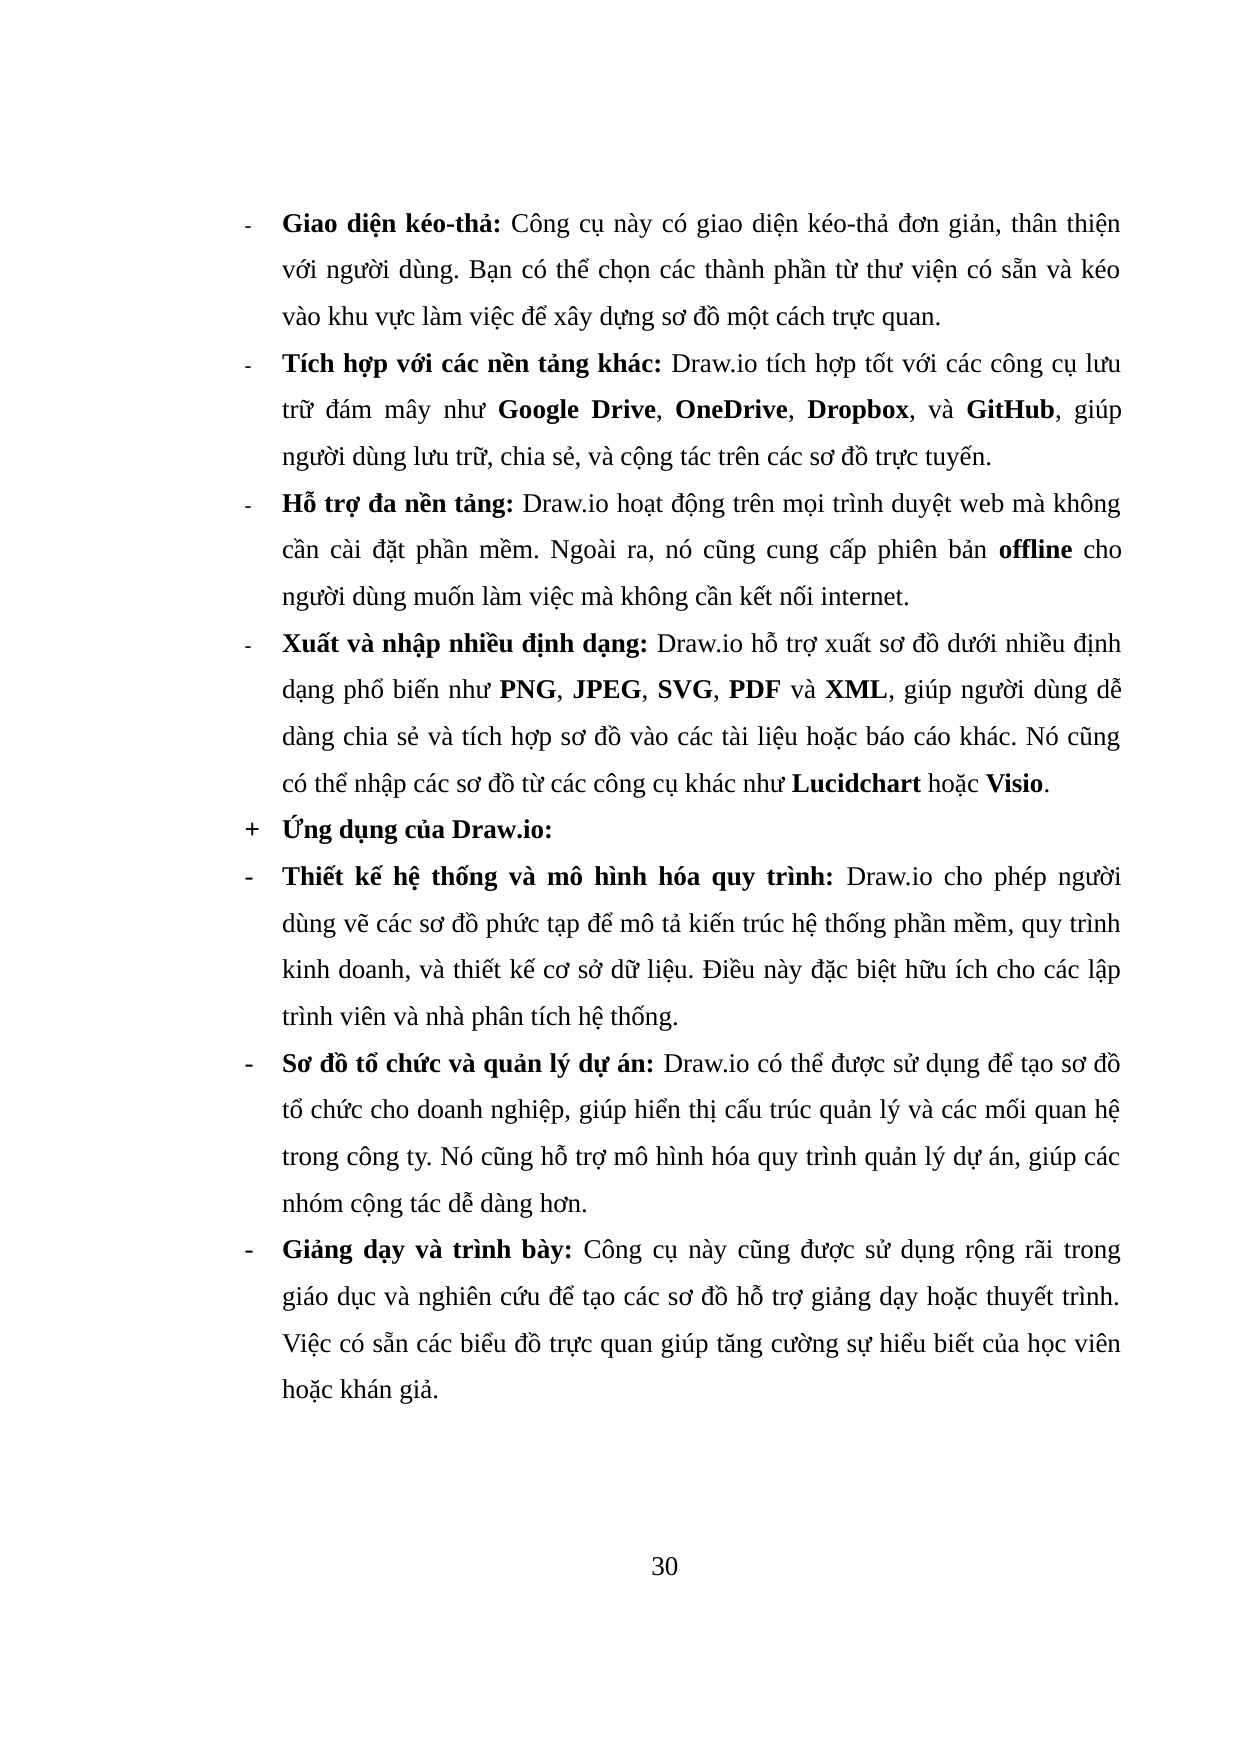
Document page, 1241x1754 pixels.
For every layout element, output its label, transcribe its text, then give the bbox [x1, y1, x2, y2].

list Ứng dụng của Draw.io: [244, 813, 1122, 844]
list Giảng dạy và trình bày: Công cụ này cũng được sử dụng rộng rãi trong giáo dục và nghiên cứu để tạo các sơ đồ hỗ trợ giảng dạy hoặc thuyết trình. Việc có sẵn các biểu đồ trực quan giúp tăng cường sự hiểu biết của học viên hoặc khán giả. [244, 1233, 1122, 1404]
list Xuất và nhập nhiều định dạng: Draw.io hỗ trợ xuất sơ đồ dưới nhiều định dạng phổ biến như PNG, JPEG, SVG, PDF và XML, giúp người dùng dễ dàng chia sẻ và tích hợp sơ đồ vào các tài liệu hoặc báo cáo khác. Nó cũng có thể nhập các sơ đồ từ các công cụ khác như Lucidchart hoặc Visio. [244, 627, 1122, 798]
list Giao diện kéo-thả: Công cụ này có giao diện kéo-thả đơn giản, thân thiện với người dùng. Bạn có thể chọn các thành phần từ thư viện có sẵn và kéo vào khu vực làm việc để xây dựng sơ đồ một cách trực quan. [244, 207, 1122, 331]
list Hỗ trợ đa nền tảng: Draw.io hoạt động trên mọi trình duyệt web mà không cần cài đặt phần mềm. Ngoài ra, nó cũng cung cấp phiên bản offline cho người dùng muốn làm việc mà không cần kết nối internet. [244, 487, 1122, 611]
list Tích hợp với các nền tảng khác: Draw.io tích hợp tốt với các công cụ lưu trữ đám mây như Google Drive, OneDrive, Dropbox, và GitHub, giúp người dùng lưu trữ, chia sẻ, và cộng tác trên các sơ đồ trực tuyến. [244, 347, 1122, 471]
list Thiết kế hệ thống và mô hình hóa quy trình: Draw.io cho phép người dùng vẽ các sơ đồ phức tạp để mô tả kiến trúc hệ thống phần mềm, quy trình kinh doanh, và thiết kế cơ sở dữ liệu. Điều này đặc biệt hữu ích cho các lập trình viên và nhà phân tích hệ thống. [244, 860, 1122, 1031]
list Sơ đồ tổ chức và quản lý dự án: Draw.io có thể được sử dụng để tạo sơ đồ tổ chức cho doanh nghiệp, giúp hiển thị cấu trúc quản lý và các mối quan hệ trong công ty. Nó cũng hỗ trợ mô hình hóa quy trình quản lý dự án, giúp các nhóm cộng tác dễ dàng hơn. [244, 1047, 1122, 1218]
